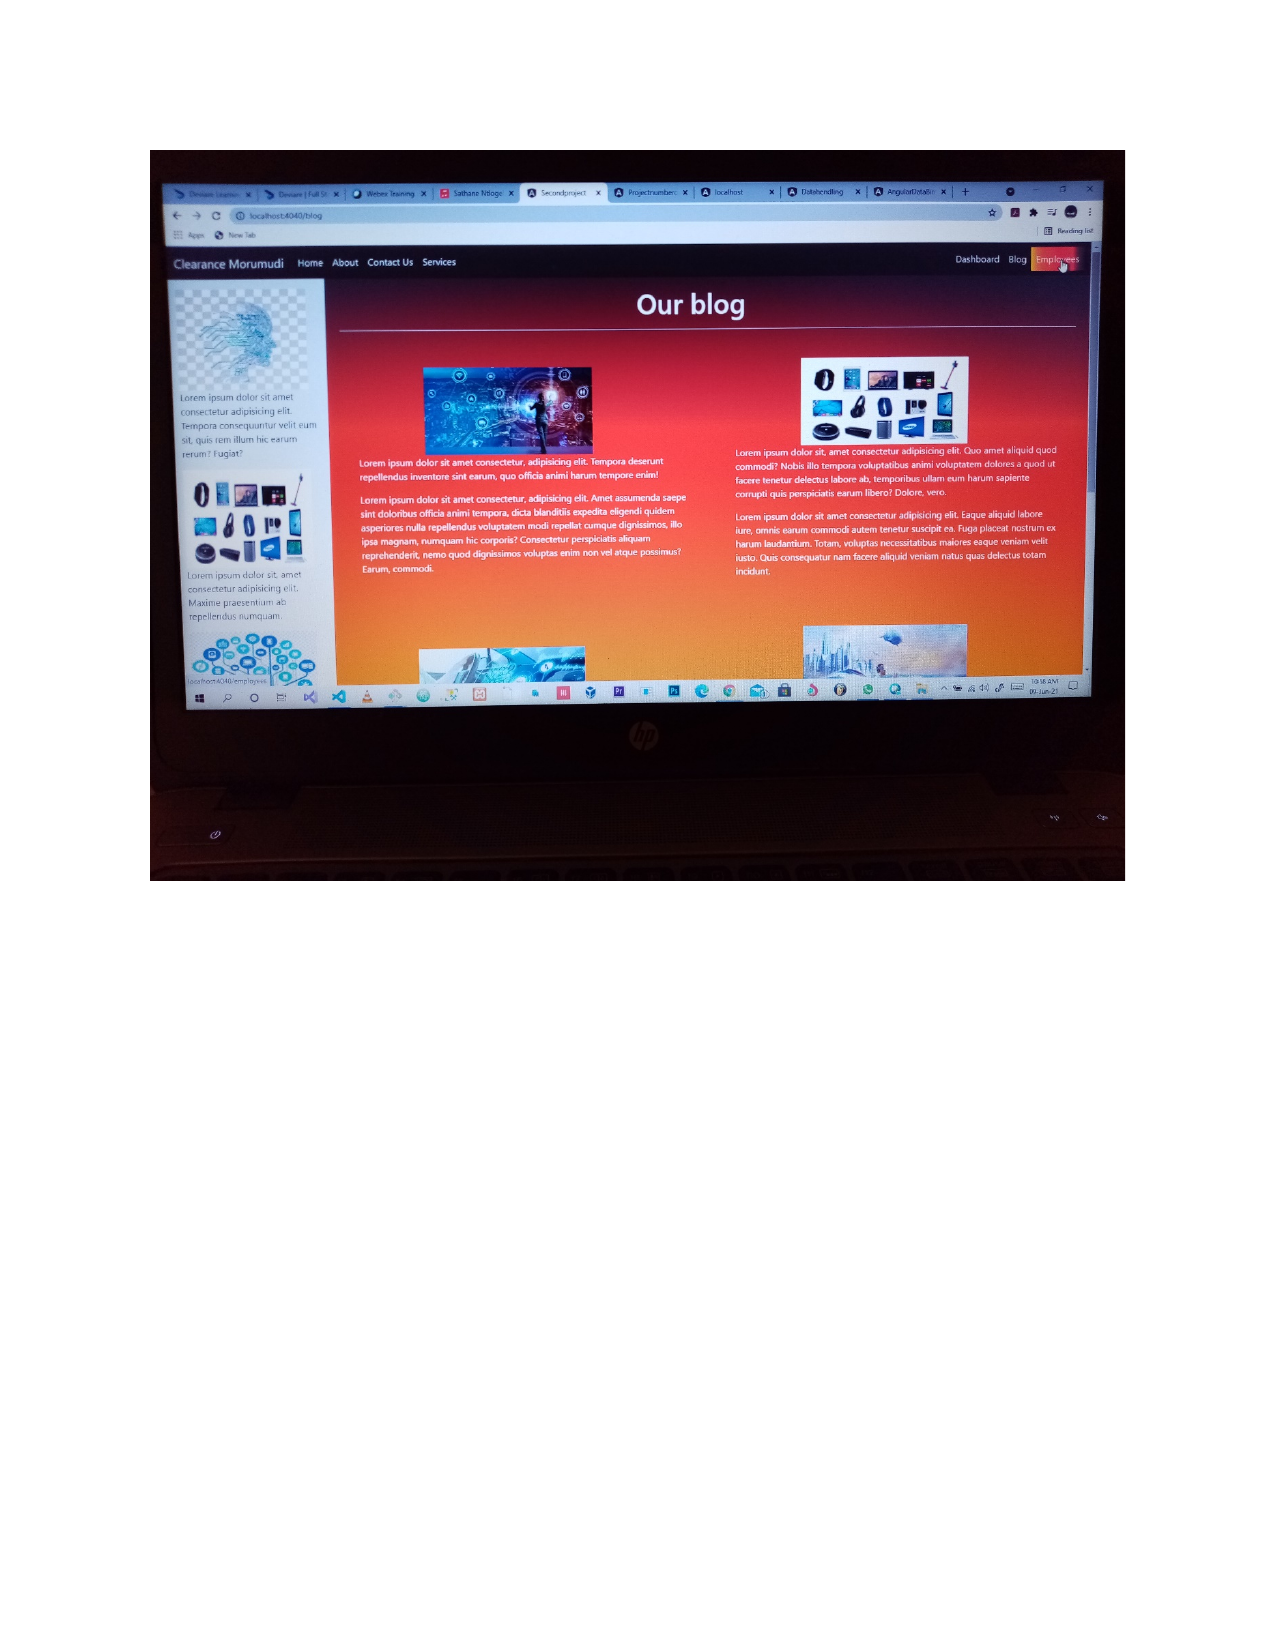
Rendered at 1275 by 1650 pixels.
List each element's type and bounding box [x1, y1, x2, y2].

picture [150, 150, 1125, 881]
